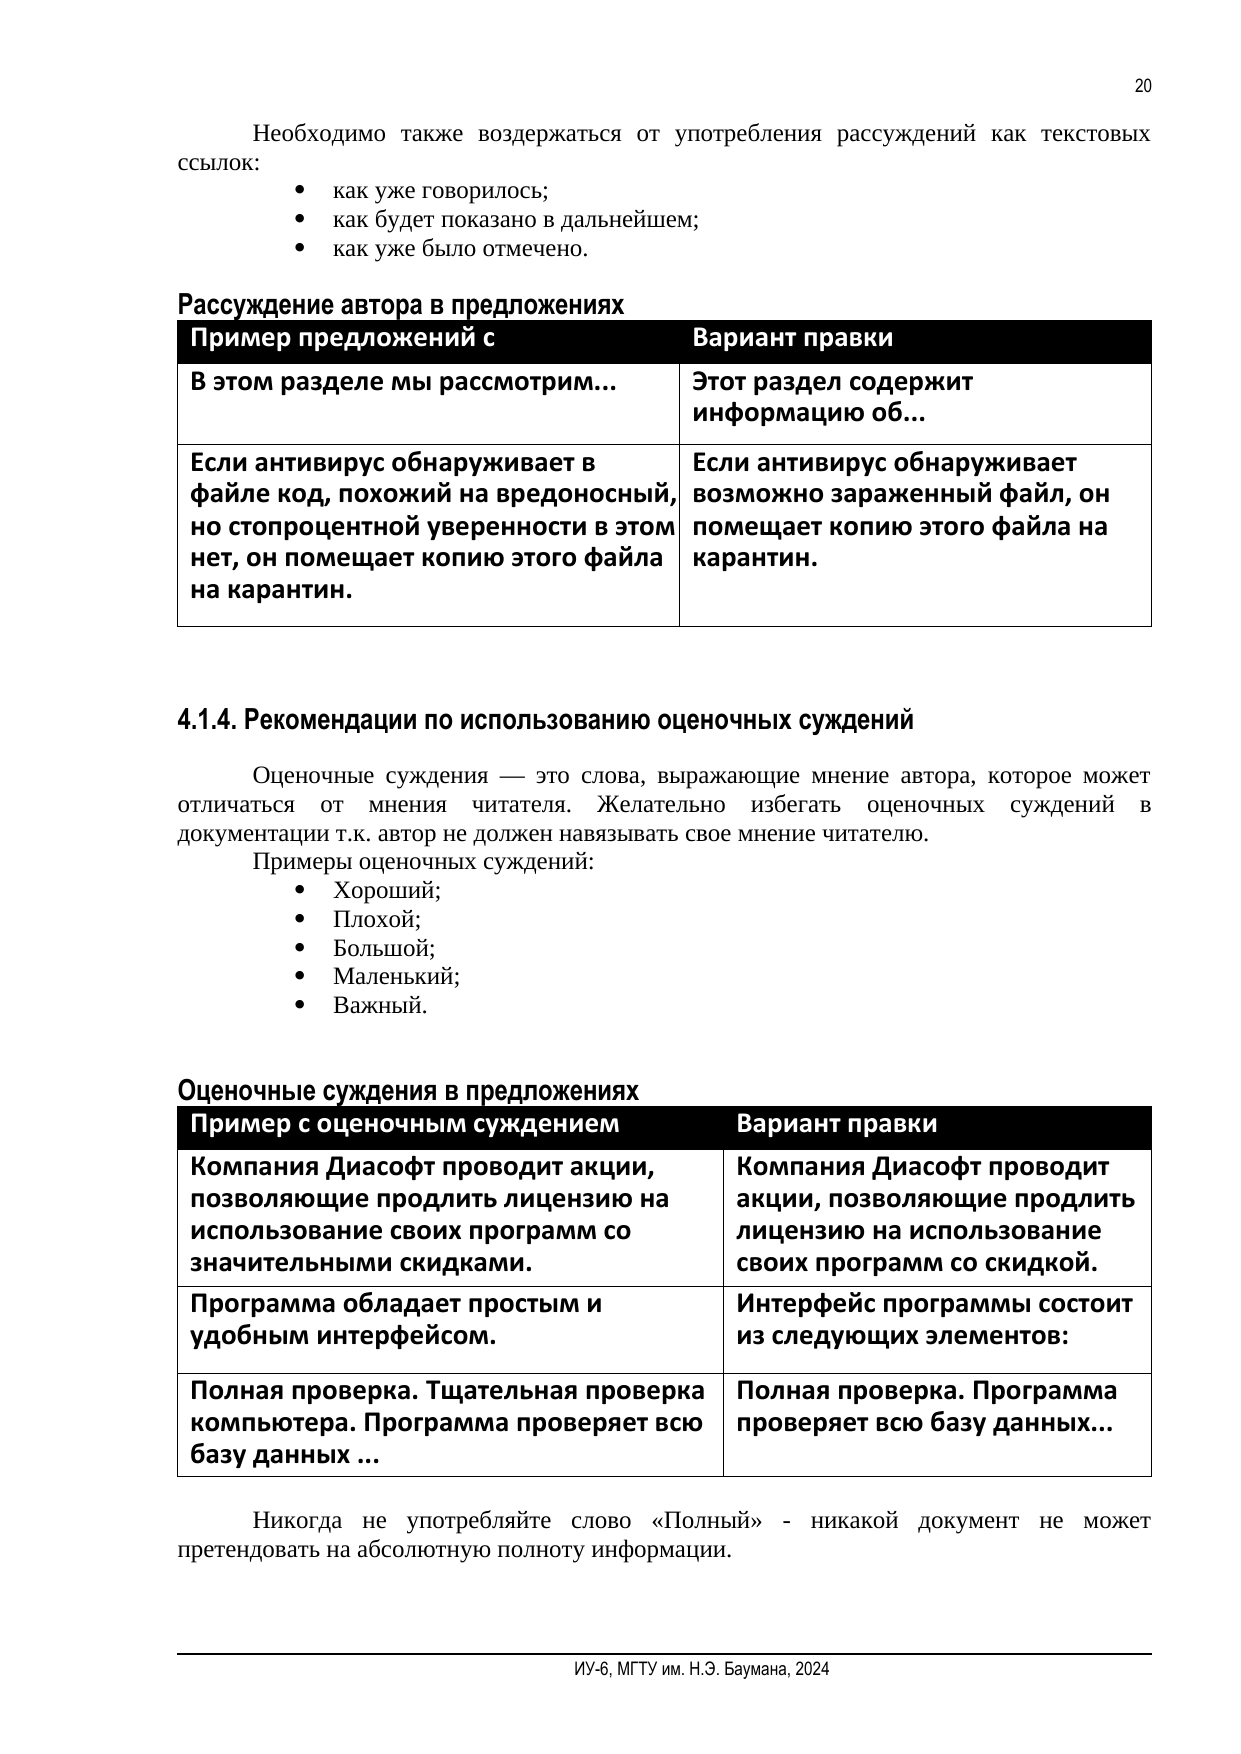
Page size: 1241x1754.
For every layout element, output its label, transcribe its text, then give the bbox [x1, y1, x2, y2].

table_cell Этот раздел содержит информацию об... [680, 364, 1151, 444]
text как уже было отмечено. [295, 233, 1152, 262]
table_cell Компания Диасофт проводит акции, позволяющие продлить лицензию на использование своих программ со скидкой. [724, 1150, 1151, 1286]
text как уже говорилось; [295, 176, 1152, 204]
subtitle Рекомендации по использованию оценочных суждений [177, 702, 1152, 735]
text как будет показано в дальнейшем; [295, 204, 1152, 233]
table_header Вариант правки [680, 321, 1151, 363]
table_cell Если антивирус обнаруживает возможно зараженный файл, он помещает копию этого файла на карантин. [680, 445, 1151, 626]
text Необходимо также воздержаться от употребления рассуждений как текстовых ссылок: [177, 118, 1152, 176]
table_header Пример с оценочным суждением [178, 1107, 723, 1149]
text Оценочные суждения в предложениях [177, 1073, 1152, 1106]
text Важный. [295, 990, 1152, 1019]
table_header Вариант правки [724, 1107, 1151, 1149]
text Рассуждение автора в предложениях [177, 287, 1152, 320]
table_cell Полная проверка. Тщательная проверка компьютера. Программа проверяет всю базу данных ... [178, 1374, 723, 1476]
table_cell Интерфейс программы состоит из следующих элементов: [724, 1287, 1151, 1373]
text Оценочные суждения — это слова, выражающие мнение автора, которое может отличаться от мнения читателя. Желательно избегать оценочных суждений в документации т.к. автор не должен навязывать свое мнение читателю. [177, 760, 1152, 846]
table_cell Компания Диасофт проводит акции, позволяющие продлить лицензию на использование своих программ со значительными скидками. [178, 1150, 723, 1286]
text Хороший; [295, 875, 1152, 904]
text Большой; [295, 933, 1152, 961]
text Маленький; [295, 961, 1152, 990]
table_cell Программа обладает простым и удобным интерфейсом. [178, 1287, 723, 1373]
text Плохой; [295, 904, 1152, 933]
table_header Пример предложений с рассуждением [178, 321, 679, 363]
table_cell Если антивирус обнаруживает в файле код, похожий на вредоносный, но стопроцентной уверенности в этом нет, он помещает копию этого файла на карантин. [178, 445, 679, 626]
table_cell Полная проверка. Программа проверяет всю базу данных... [724, 1374, 1151, 1476]
text Примеры оценочных суждений: [177, 846, 1152, 875]
table_cell В этом разделе мы рассмотрим... [178, 364, 679, 444]
text Никогда не употребляйте слово «Полный» - никакой документ не может претендовать на абсолютную полноту информации. [177, 1505, 1152, 1563]
